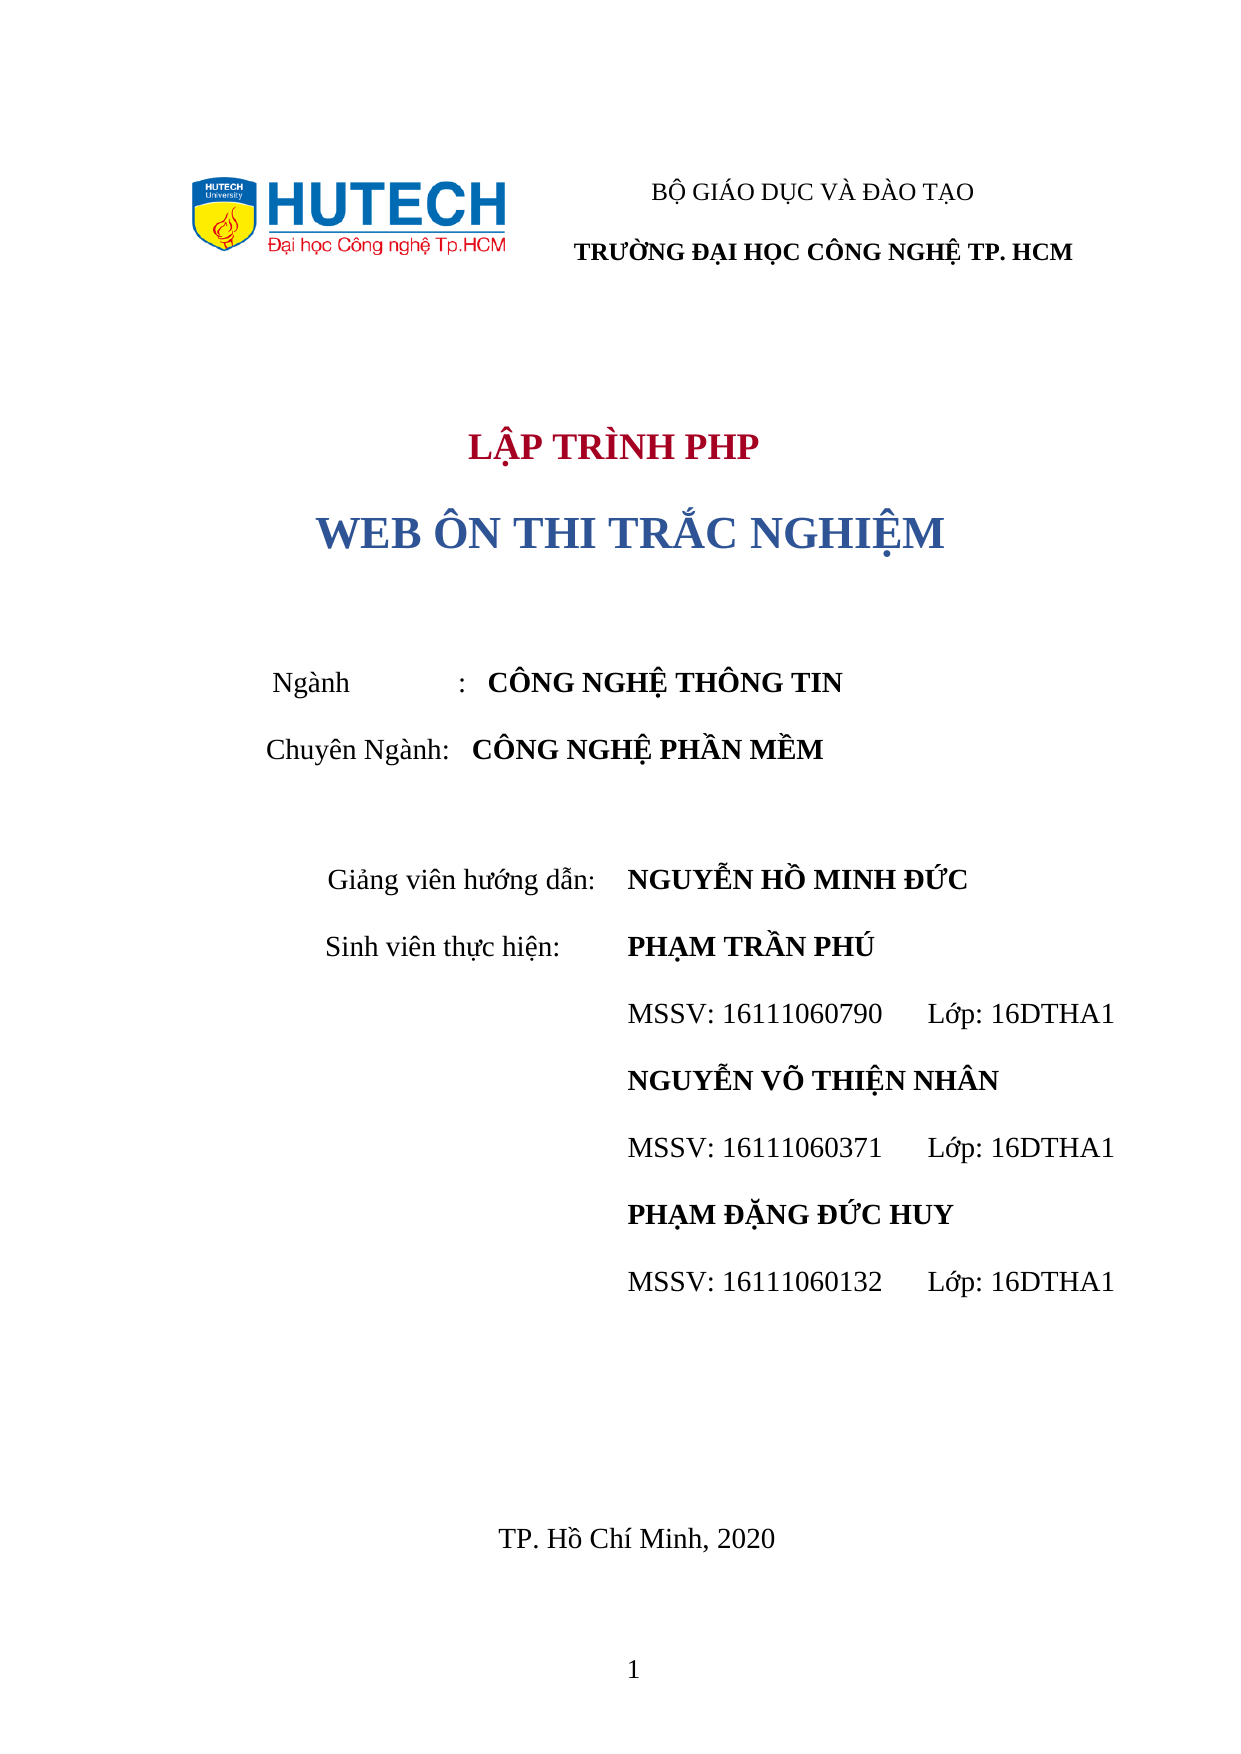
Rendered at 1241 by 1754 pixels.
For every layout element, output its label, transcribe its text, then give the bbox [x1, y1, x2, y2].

text PHẠM ĐẶNG ĐỨC HUY [325, 1197, 1122, 1231]
table_header BỘ GIÁO DỤC VÀ ĐÀO TẠO TRƯỜNG ĐẠI HỌC CÔNG NGHỆ TP. HCM [525, 177, 1122, 298]
picture [188, 177, 509, 255]
table_header [177, 177, 524, 298]
text Giảng viên hướng dẫn: NGUYỄN HỒ MINH ĐỨC [177, 862, 1122, 896]
text NGUYỄN VÕ THIỆN NHÂN [325, 1063, 1122, 1097]
text LẬP TRÌNH PHP [177, 424, 1122, 468]
text WEB ÔN THI TRẮC NGHIỆM [177, 506, 1122, 559]
text MSSV: 16111060790 Lớp: 16DTHA1 [552, 996, 1122, 1030]
text Sinh viên thực hiện: PHẠM TRẦN PHÚ [325, 929, 1122, 963]
text Chuyên Ngành: CÔNG NGHỆ PHẦN MỀM [266, 732, 1122, 766]
text Ngành : CÔNG NGHỆ THÔNG TIN [177, 665, 1122, 698]
text MSSV: 16111060132 Lớp: 16DTHA1 [552, 1264, 1122, 1298]
text TP. Hồ Chí Minh, 2020 [177, 1521, 1122, 1555]
text MSSV: 16111060371 Lớp: 16DTHA1 [552, 1130, 1122, 1164]
